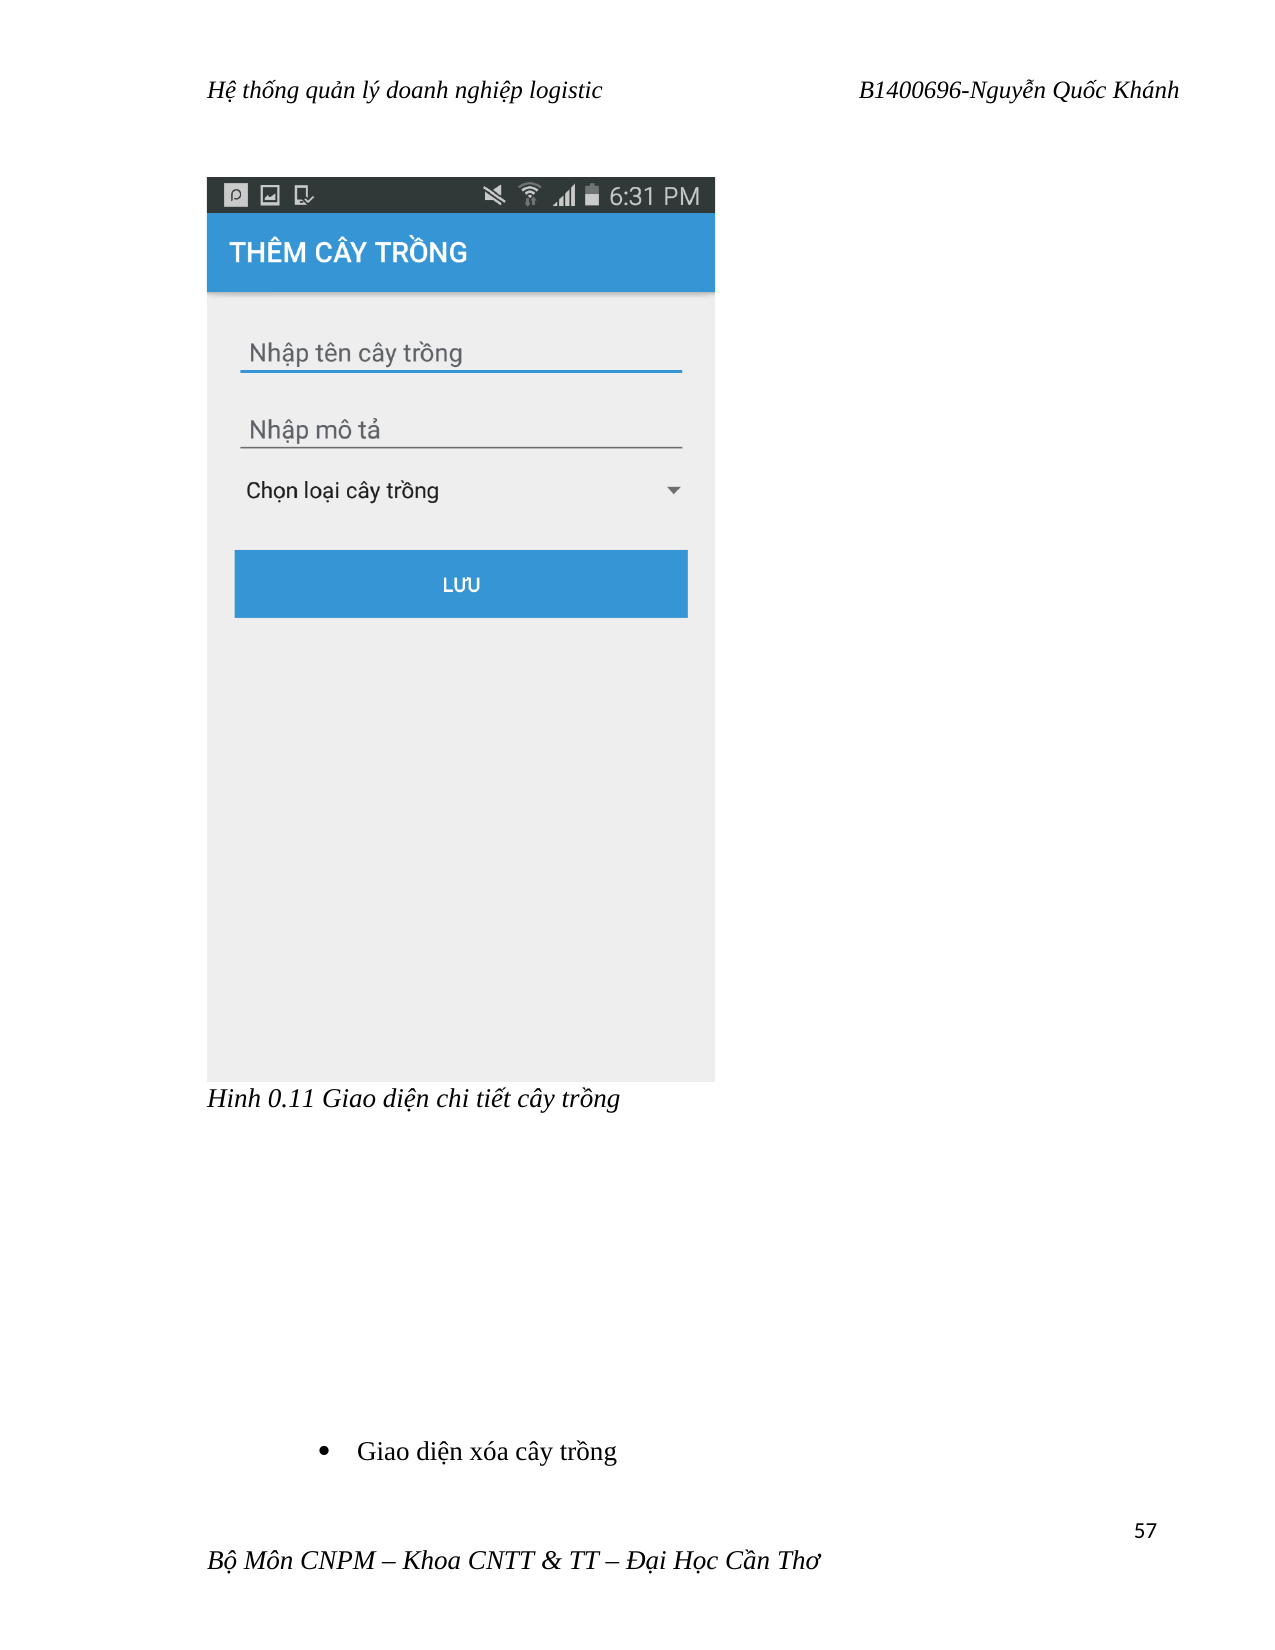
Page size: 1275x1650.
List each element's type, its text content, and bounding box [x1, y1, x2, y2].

picture [206, 177, 716, 1082]
list Giao diện xóa cây trồng [319, 1435, 1157, 1466]
text Hinh 0.11 Giao diện chi tiết cây trồng [207, 1082, 1157, 1113]
